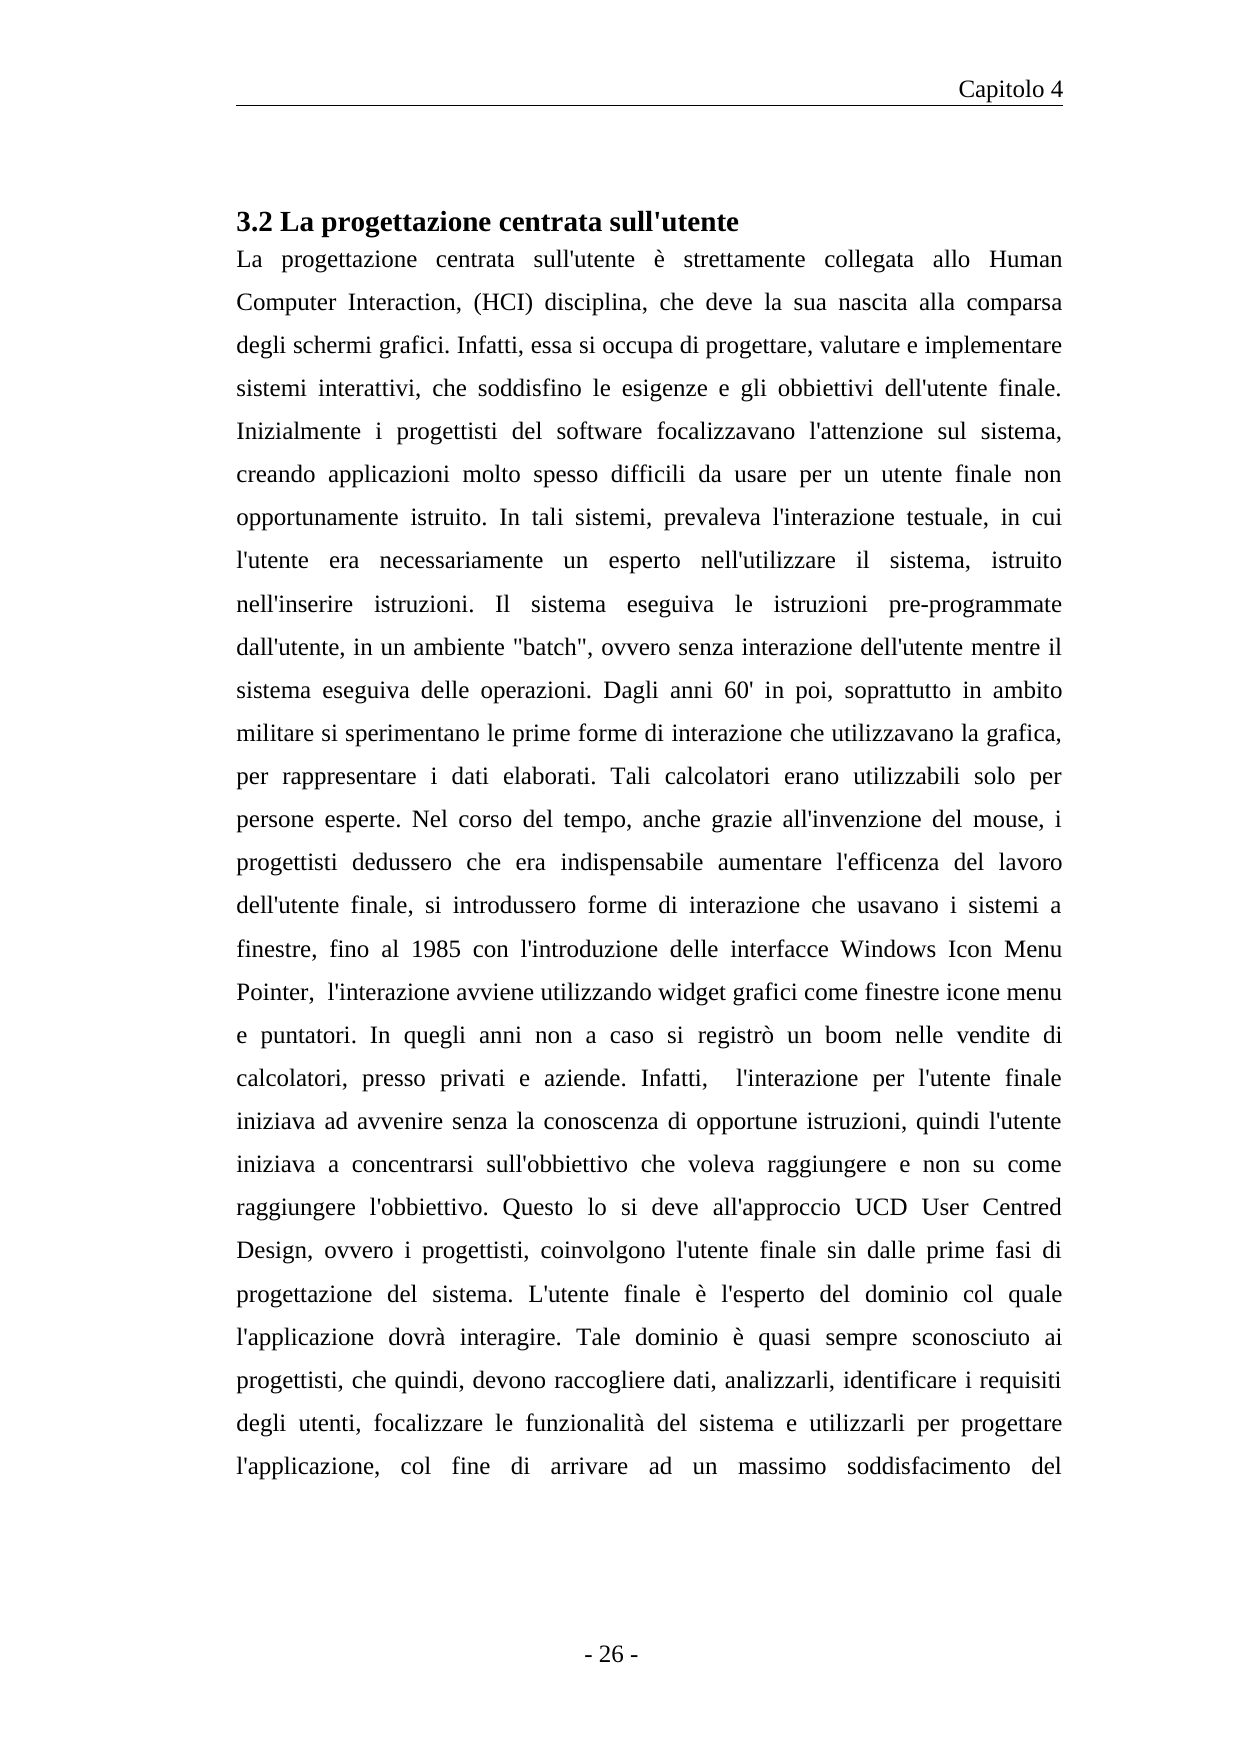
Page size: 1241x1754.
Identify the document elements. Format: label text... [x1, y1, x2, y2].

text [236, 244, 1063, 1480]
subtitle 3.2 La progettazione centrata sull'utente [236, 204, 1063, 237]
